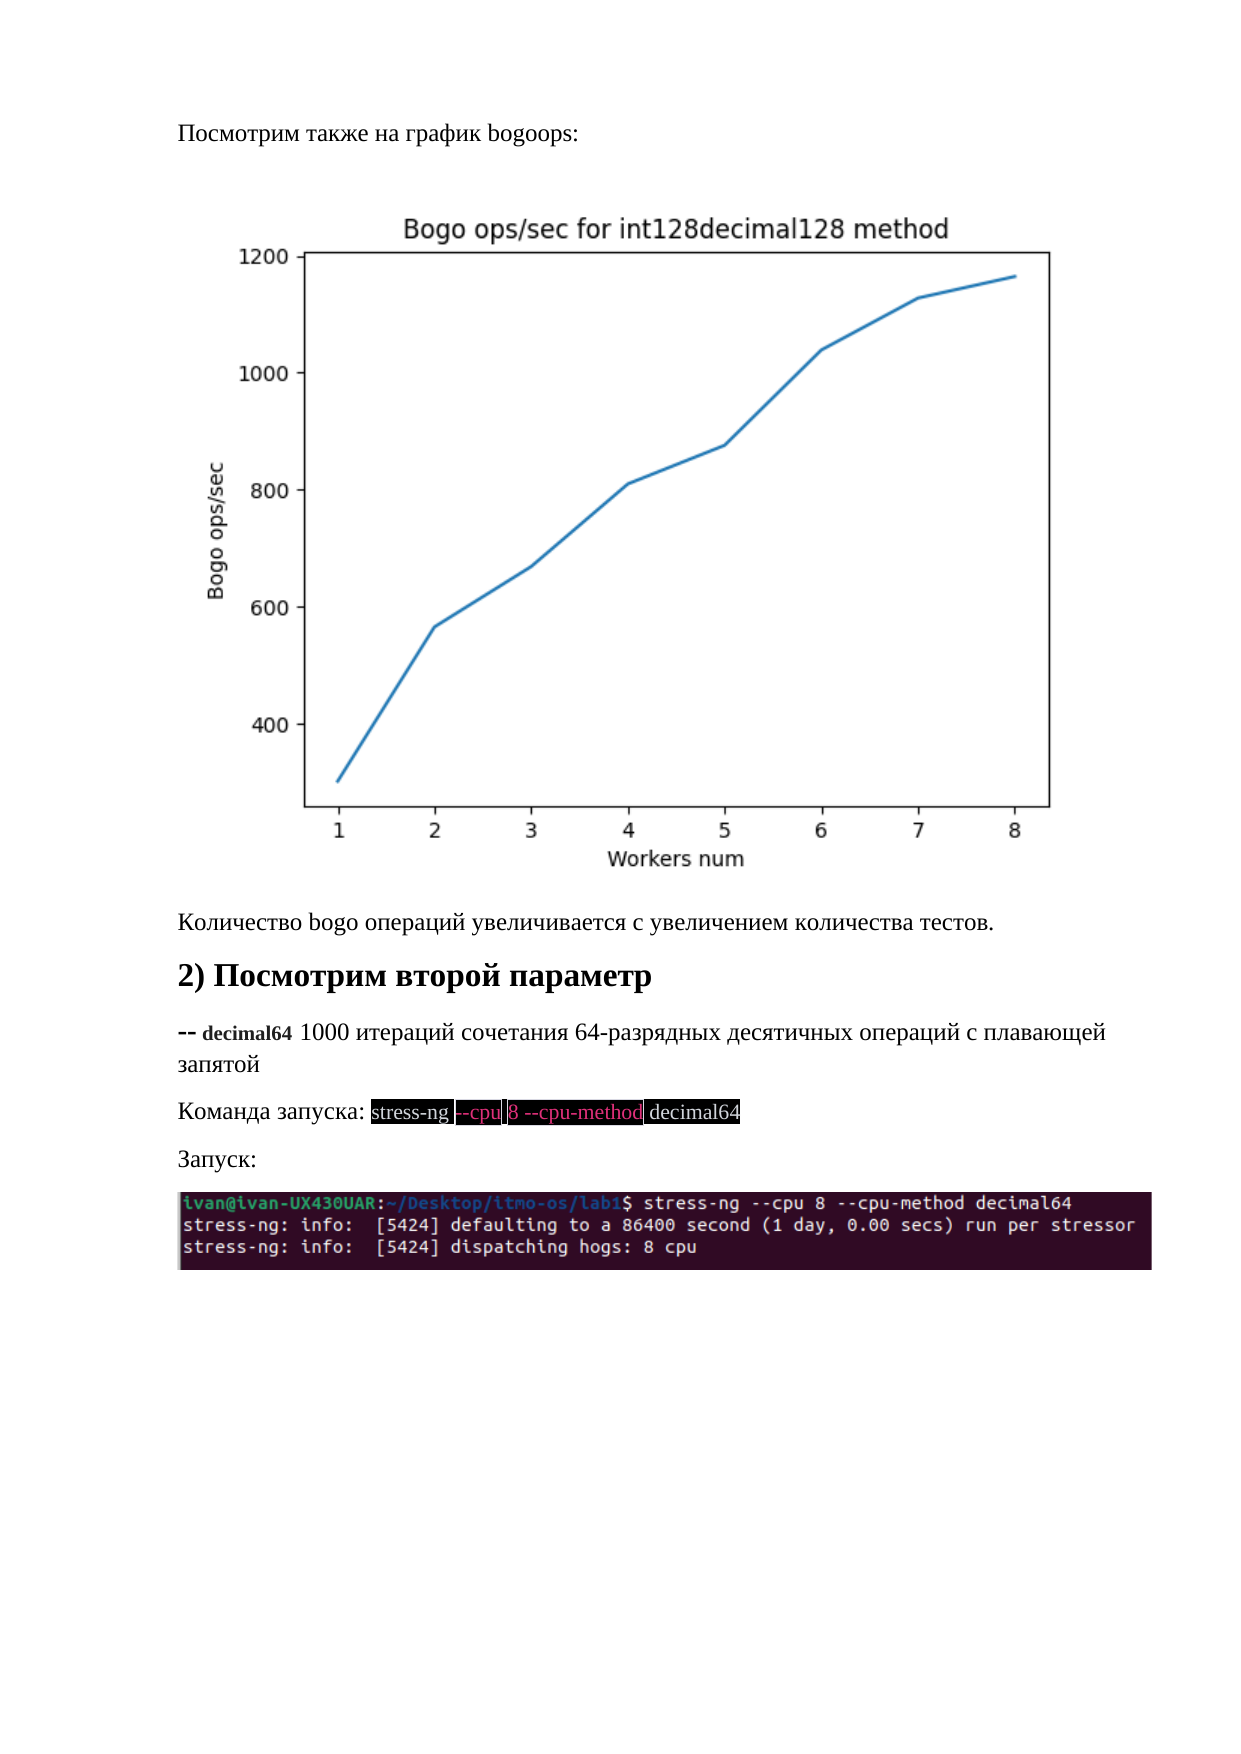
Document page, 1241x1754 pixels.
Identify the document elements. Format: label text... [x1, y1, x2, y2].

text Посмотрим также на график bogoops: [177, 118, 1152, 147]
picture [177, 1192, 1152, 1270]
text -- decimal64 1000 итераций сочетания 64-разрядных десятичных операций с плавающей запятой [177, 1013, 1152, 1077]
text Запуск: [177, 1144, 1152, 1173]
text Команда запуска: stress-ng --cpu 8 --cpu-method decimal64 [177, 1096, 1152, 1125]
text 2) Посмотрим второй параметр [177, 955, 1152, 993]
picture [184, 166, 1145, 886]
